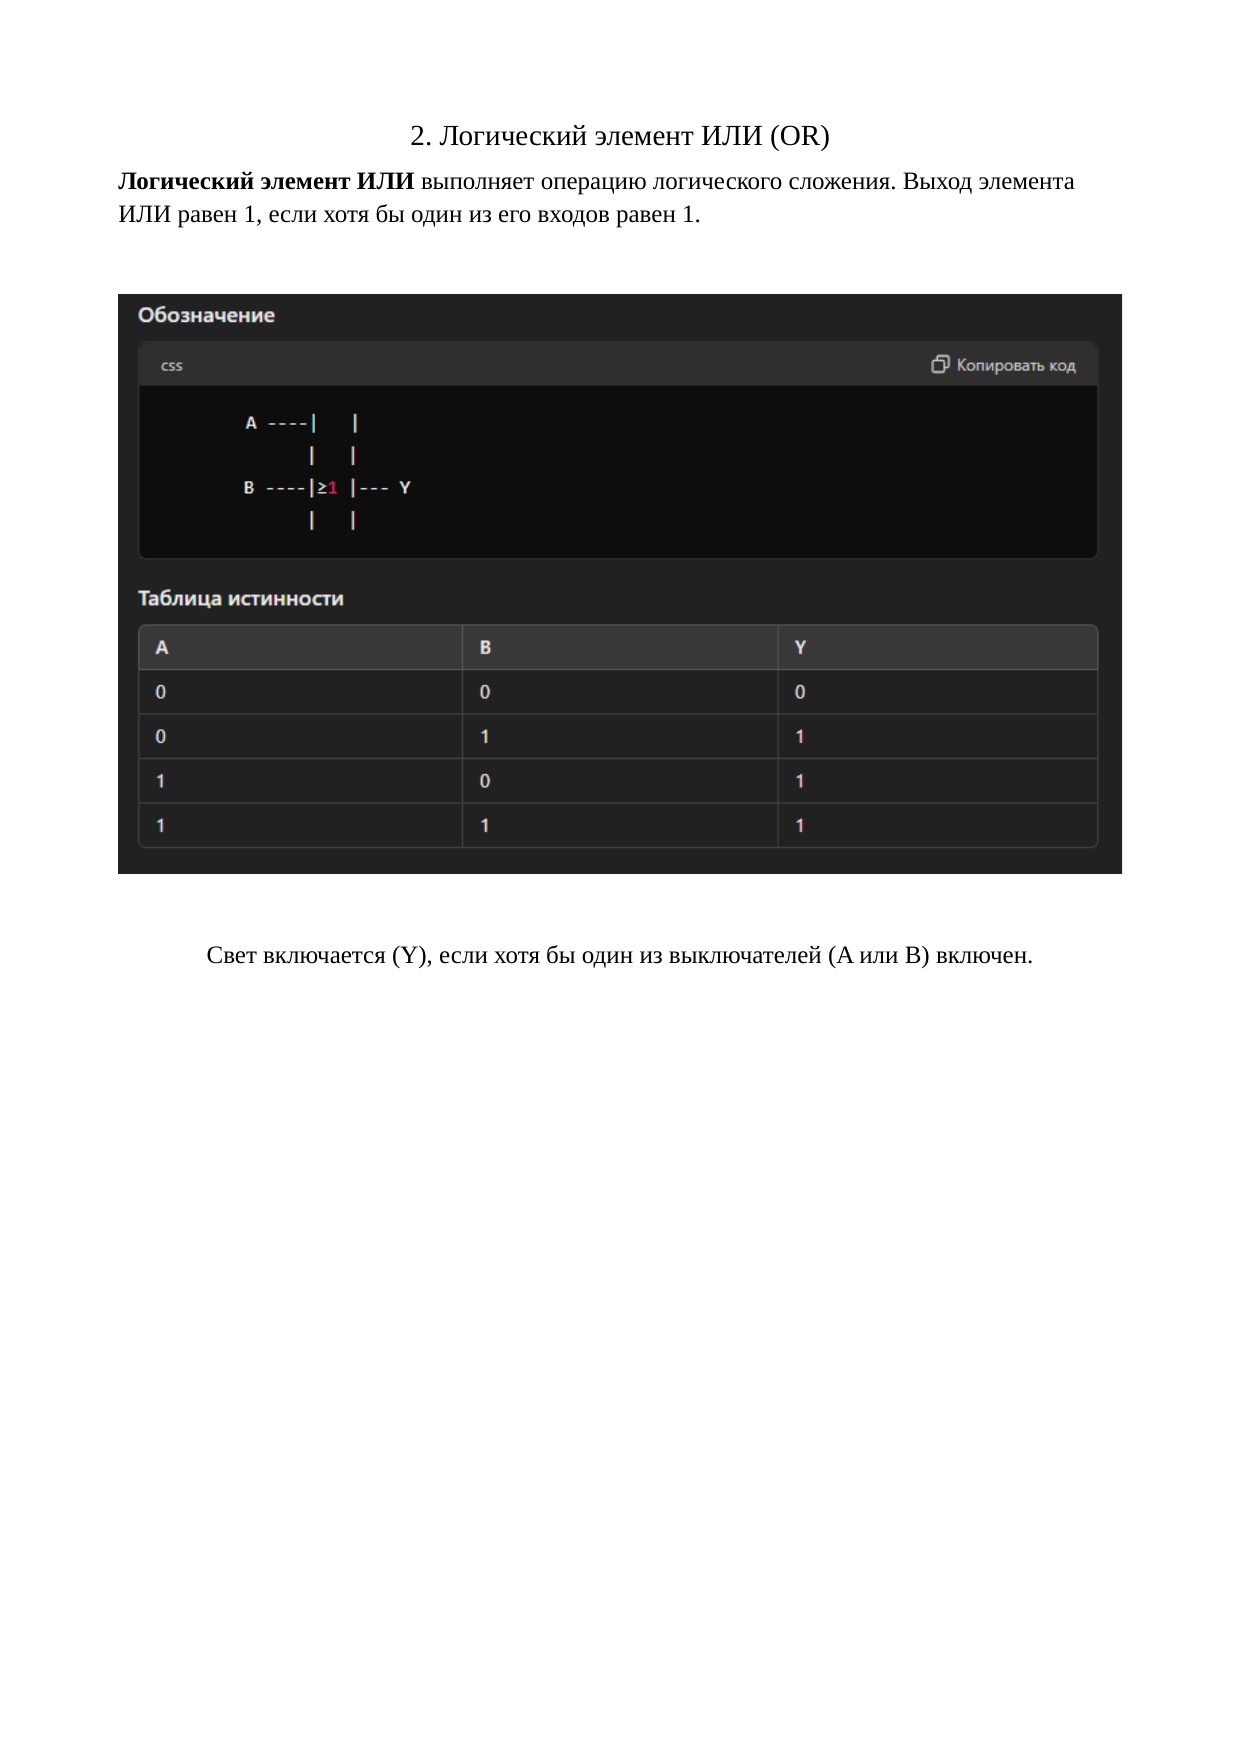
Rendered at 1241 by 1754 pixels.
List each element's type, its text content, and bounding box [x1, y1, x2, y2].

subtitle 2. Логический элемент ИЛИ (OR) [118, 118, 1122, 152]
text Свет включается (Y), если хотя бы один из выключателей (A или B) включен. [118, 941, 1122, 969]
picture [118, 294, 1123, 874]
text Логический элемент ИЛИ выполняет операцию логического сложения. Выход элемента ИЛИ равен 1, если хотя бы один из его входов равен 1. [118, 166, 1122, 228]
